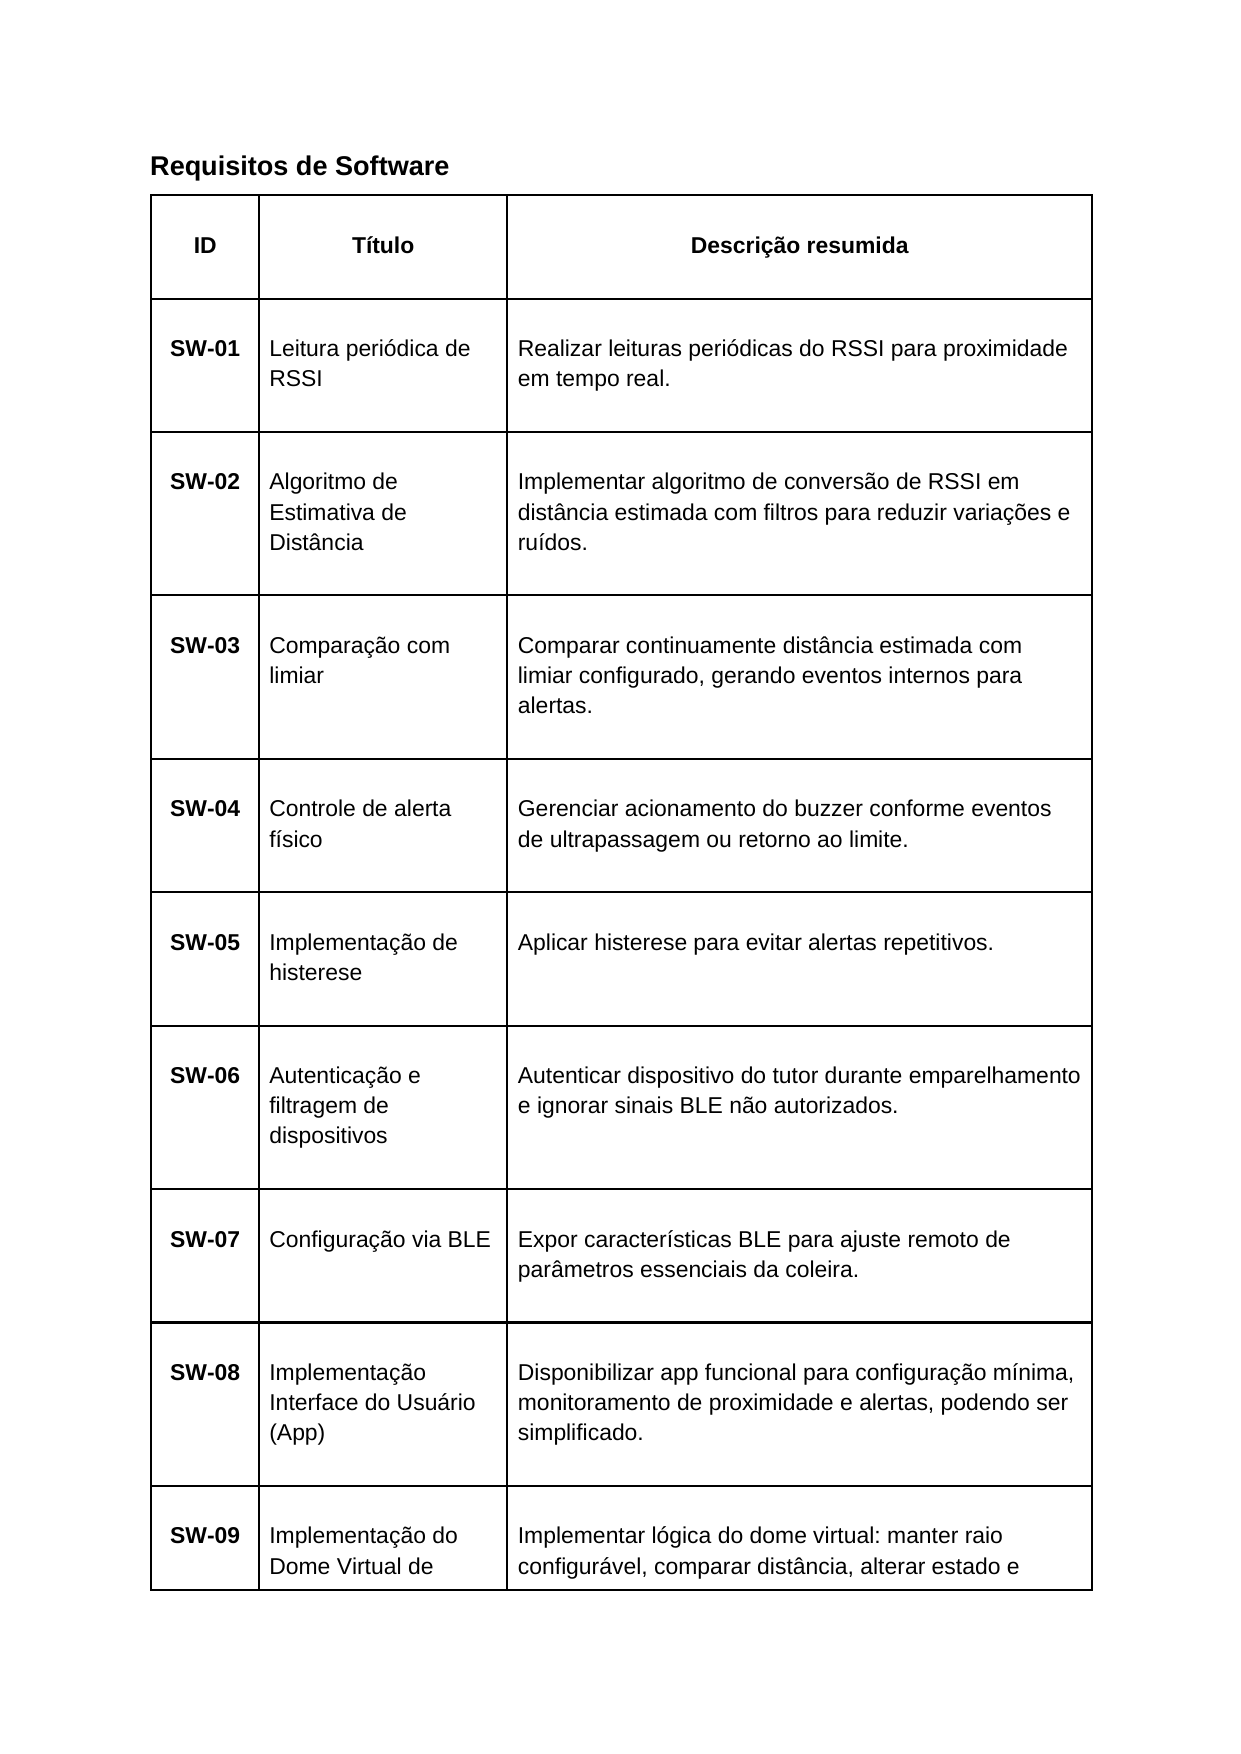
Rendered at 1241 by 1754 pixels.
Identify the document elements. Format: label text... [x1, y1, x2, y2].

table_header Descrição resumida [508, 196, 1091, 297]
table_header Título [260, 196, 506, 297]
table_cell Implementação Interface do Usuário (App) [260, 1324, 506, 1485]
table_cell Implementar algoritmo de conversão de RSSI em distância estimada com filtros para reduzir variações e ruídos. [508, 433, 1091, 594]
table_cell Algoritmo de Estimativa de Distância [260, 433, 506, 594]
table_cell SW-06 [152, 1027, 258, 1188]
table_header ID [152, 196, 258, 297]
table_cell Comparação com limiar [260, 596, 506, 758]
table_cell SW-08 [152, 1324, 258, 1485]
table_cell SW-05 [152, 893, 258, 1024]
table_cell Implementação de histerese [260, 893, 506, 1024]
table_cell Leitura periódica de RSSI [260, 300, 506, 431]
table_cell Expor características BLE para ajuste remoto de parâmetros essenciais da coleira. [508, 1190, 1091, 1321]
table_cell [508, 1487, 1091, 1589]
subtitle Requisitos de Software [150, 150, 1090, 181]
table_cell Configuração via BLE [260, 1190, 506, 1321]
table_cell SW-07 [152, 1190, 258, 1321]
table_cell Controle de alerta físico [260, 760, 506, 891]
table_cell SW-04 [152, 760, 258, 891]
table_cell Aplicar histerese para evitar alertas repetitivos. [508, 893, 1091, 1024]
table_cell Gerenciar acionamento do buzzer conforme eventos de ultrapassagem ou retorno ao limite. [508, 760, 1091, 891]
table_cell SW-02 [152, 433, 258, 594]
table_cell Realizar leituras periódicas do RSSI para proximidade em tempo real. [508, 300, 1091, 431]
table_cell Disponibilizar app funcional para configuração mínima, monitoramento de proximidade e alertas, podendo ser simplificado. [508, 1324, 1091, 1485]
table_cell SW-01 [152, 300, 258, 431]
table_cell SW-03 [152, 596, 258, 758]
table_cell Autenticação e filtragem de dispositivos [260, 1027, 506, 1188]
table_cell Autenticar dispositivo do tutor durante emparelhamento e ignorar sinais BLE não autorizados. [508, 1027, 1091, 1188]
table_cell Comparar continuamente distância estimada com limiar configurado, gerando eventos internos para alertas. [508, 596, 1091, 758]
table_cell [260, 1487, 506, 1589]
table_cell SW-09 [152, 1487, 258, 1589]
